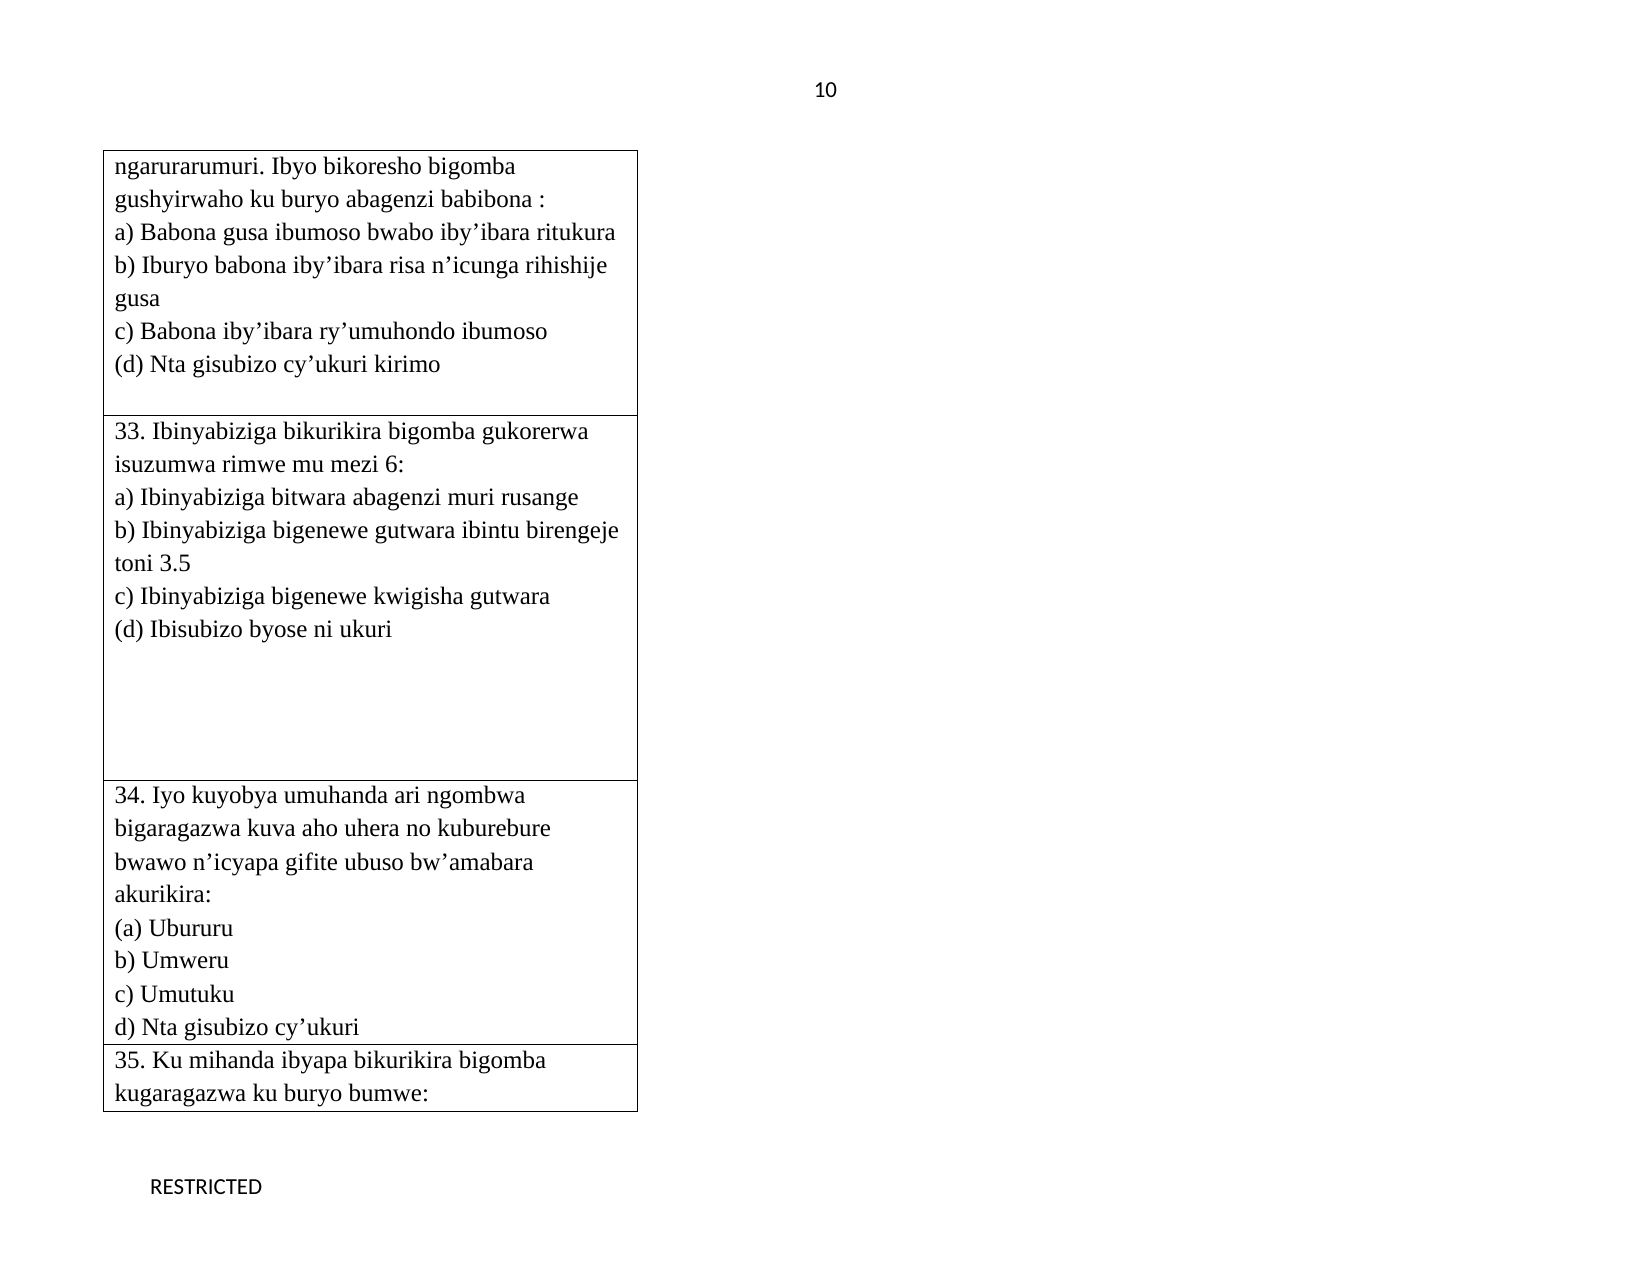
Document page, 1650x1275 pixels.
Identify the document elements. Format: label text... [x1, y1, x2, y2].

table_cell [104, 1045, 637, 1111]
table_cell 33. Ibinyabiziga bikurikira bigomba gukorerwa isuzumwa rimwe mu mezi 6: a) Ibinyabiziga bitwara abagenzi muri rusange b) Ibinyabiziga bigenewe gutwara ibintu birengeje toni 3.5 c) Ibinyabiziga bigenewe kwigisha gutwara (d) Ibisubizo byose ni ukuri [104, 416, 637, 779]
table_cell 34. Iyo kuyobya umuhanda ari ngombwa bigaragazwa kuva aho uhera no kuburebure bwawo n’icyapa gifite ubuso bw’amabara akurikira: (a) Ubururu b) Umweru c) Umutuku d) Nta gisubizo cy’ukuri [104, 781, 637, 1044]
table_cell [104, 151, 637, 415]
